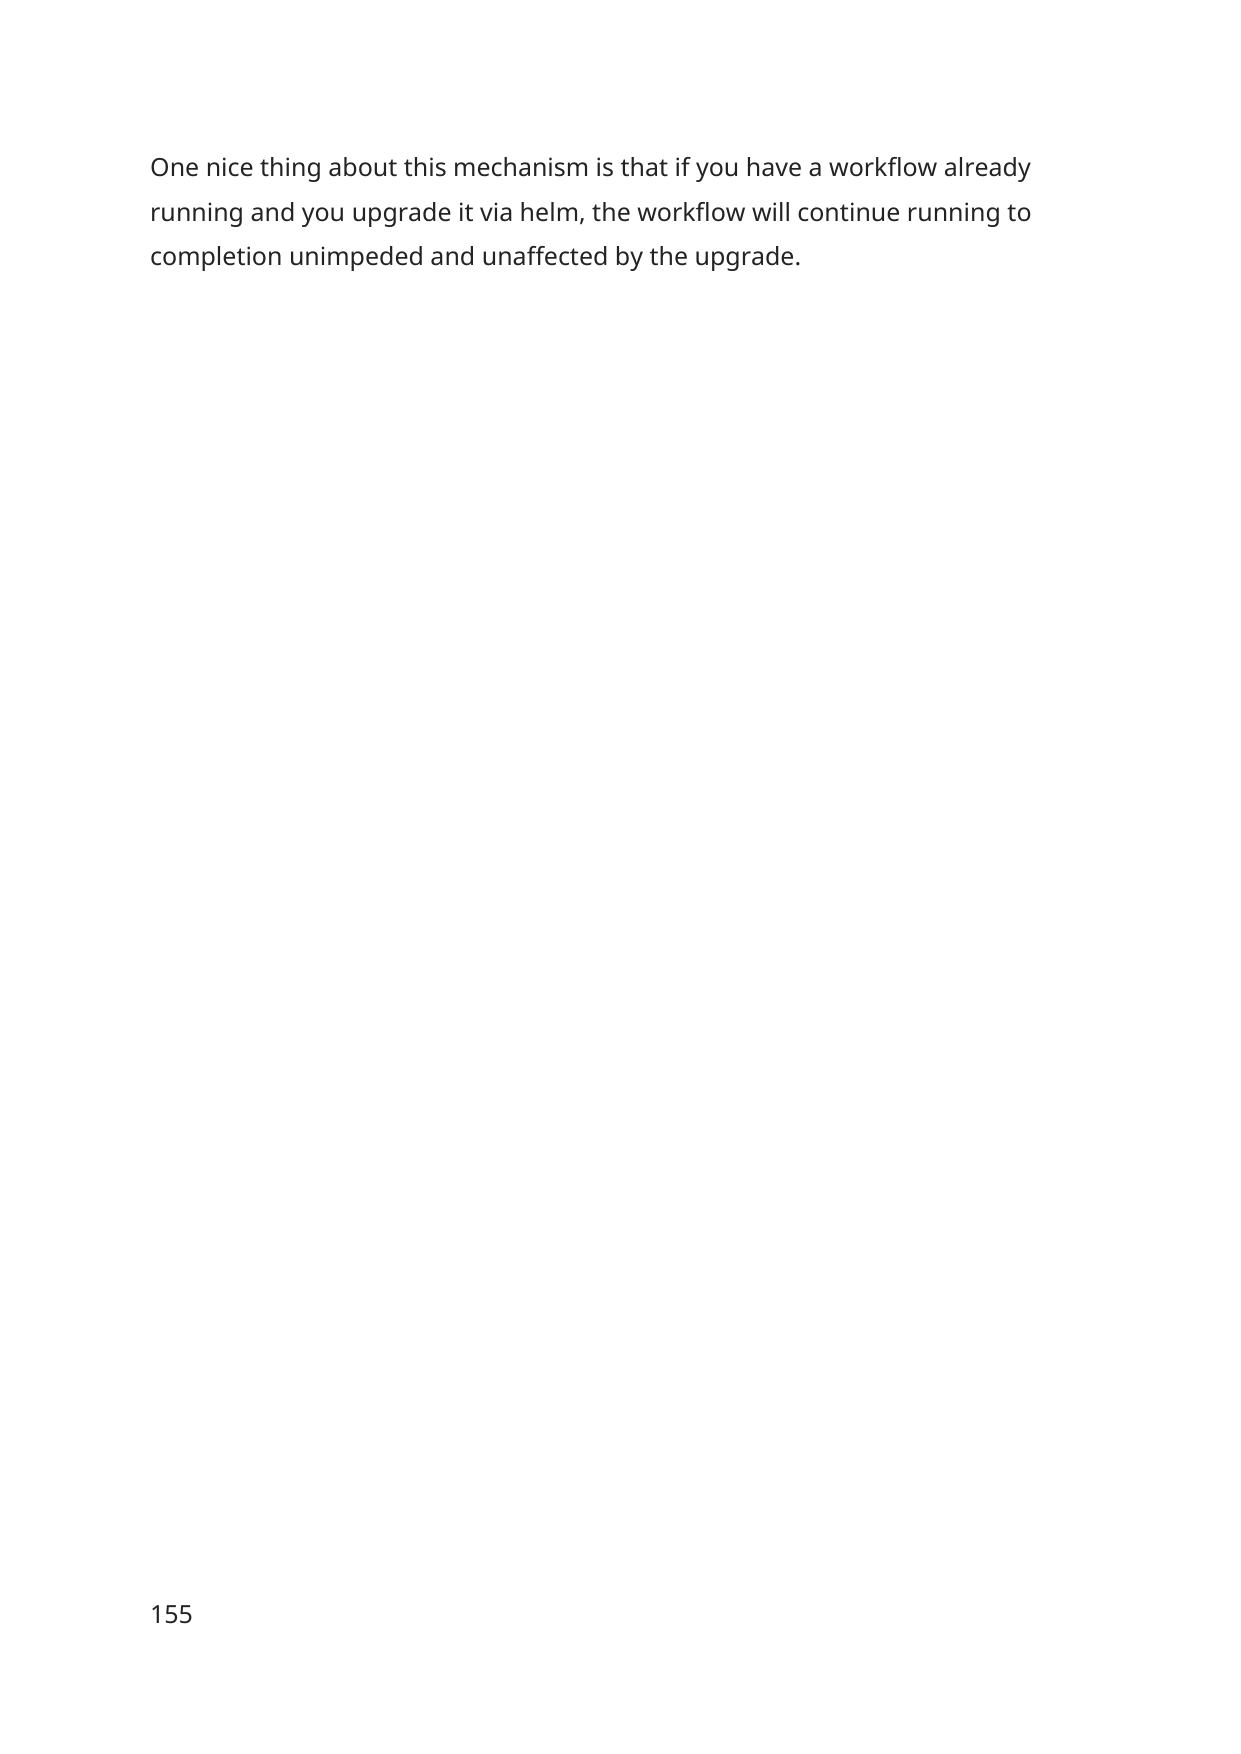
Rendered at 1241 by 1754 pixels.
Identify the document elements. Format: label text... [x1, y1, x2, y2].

text One nice thing about this mechanism is that if you have a workflow already running and you upgrade it via helm, the workflow will continue running to completion unimpeded and unaffected by the upgrade. [150, 150, 1090, 273]
